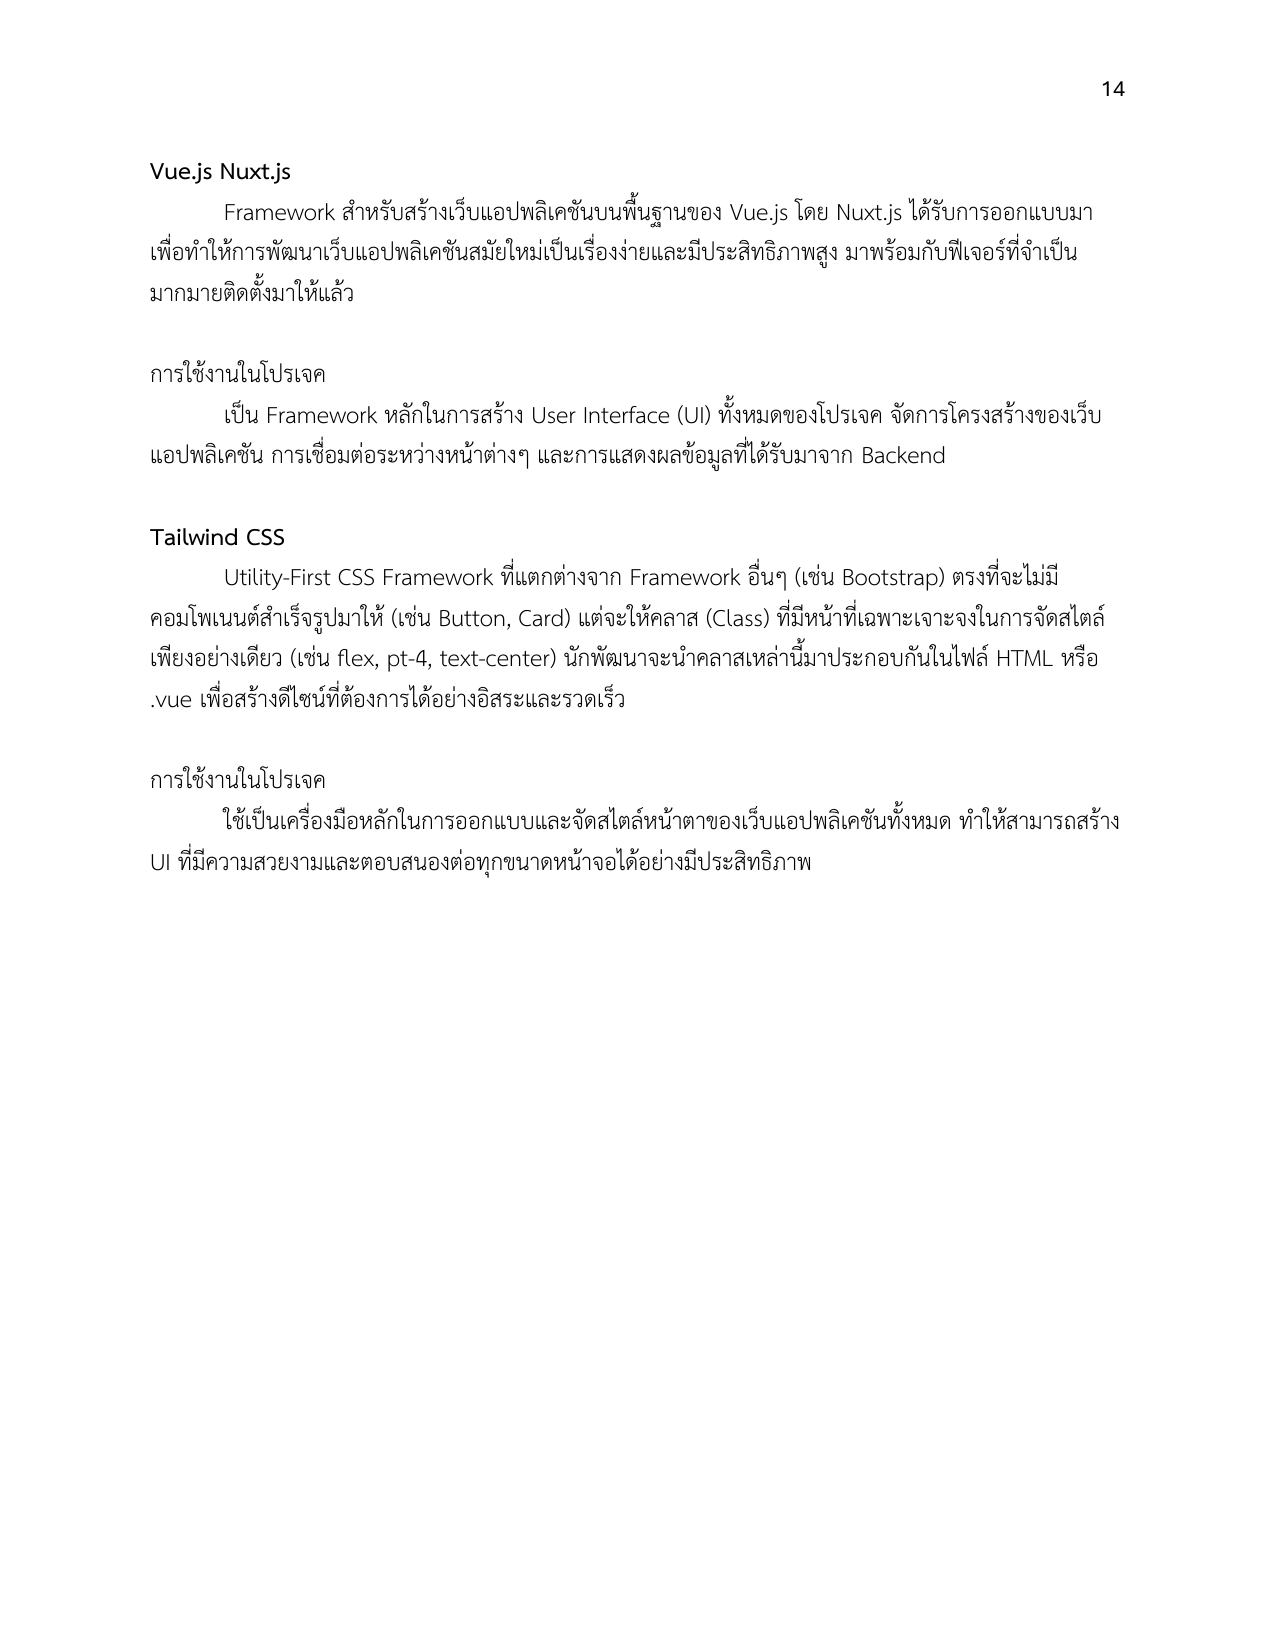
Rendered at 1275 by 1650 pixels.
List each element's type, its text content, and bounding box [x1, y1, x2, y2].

text Framework สำหรับสร้างเว็บแอปพลิเคชันบนพื้นฐานของ Vue.js โดย Nuxt.js ได้รับการออกแบบมาเพื่อทำให้การพัฒนาเว็บแอปพลิเคชันสมัยใหม่เป็นเรื่องง่ายและมีประสิทธิภาพสูง มาพร้อมกับฟีเจอร์ที่จำเป็นมากมายติดตั้งมาให้แล้ว [150, 191, 1125, 309]
text Tailwind CSS [150, 516, 1125, 553]
text Utility-First CSS Framework ที่แตกต่างจาก Framework อื่นๆ (เช่น Bootstrap) ตรงที่จะไม่มีคอมโพเนนต์สำเร็จรูปมาให้ (เช่น Button, Card) แต่จะให้คลาส (Class) ที่มีหน้าที่เฉพาะเจาะจงในการจัดสไตล์เพียงอย่างเดียว (เช่น flex, pt-4, text-center) นักพัฒนาจะนำคลาสเหล่านี้มาประกอบกันในไฟล์ HTML หรือ .vue เพื่อสร้างดีไซน์ที่ต้องการได้อย่างอิสระและรวดเร็ว [150, 556, 1125, 716]
text Vue.js Nuxt.js [150, 150, 1125, 188]
text ใช้เป็นเครื่องมือหลักในการออกแบบและจัดสไตล์หน้าตาของเว็บแอปพลิเคชันทั้งหมด ทำให้สามารถสร้าง UI ที่มีความสวยงามและตอบสนองต่อทุกขนาดหน้าจอได้อย่างมีประสิทธิภาพ [150, 800, 1125, 878]
text เป็น Framework หลักในการสร้าง User Interface (UI) ทั้งหมดของโปรเจค จัดการโครงสร้างของเว็บแอปพลิเคชัน การเชื่อมต่อระหว่างหน้าต่างๆ และการแสดงผลข้อมูลที่ได้รับมาจาก Backend [150, 394, 1125, 472]
text การใช้งานในโปรเจค [150, 353, 1125, 391]
text การใช้งานในโปรเจค [150, 759, 1125, 797]
